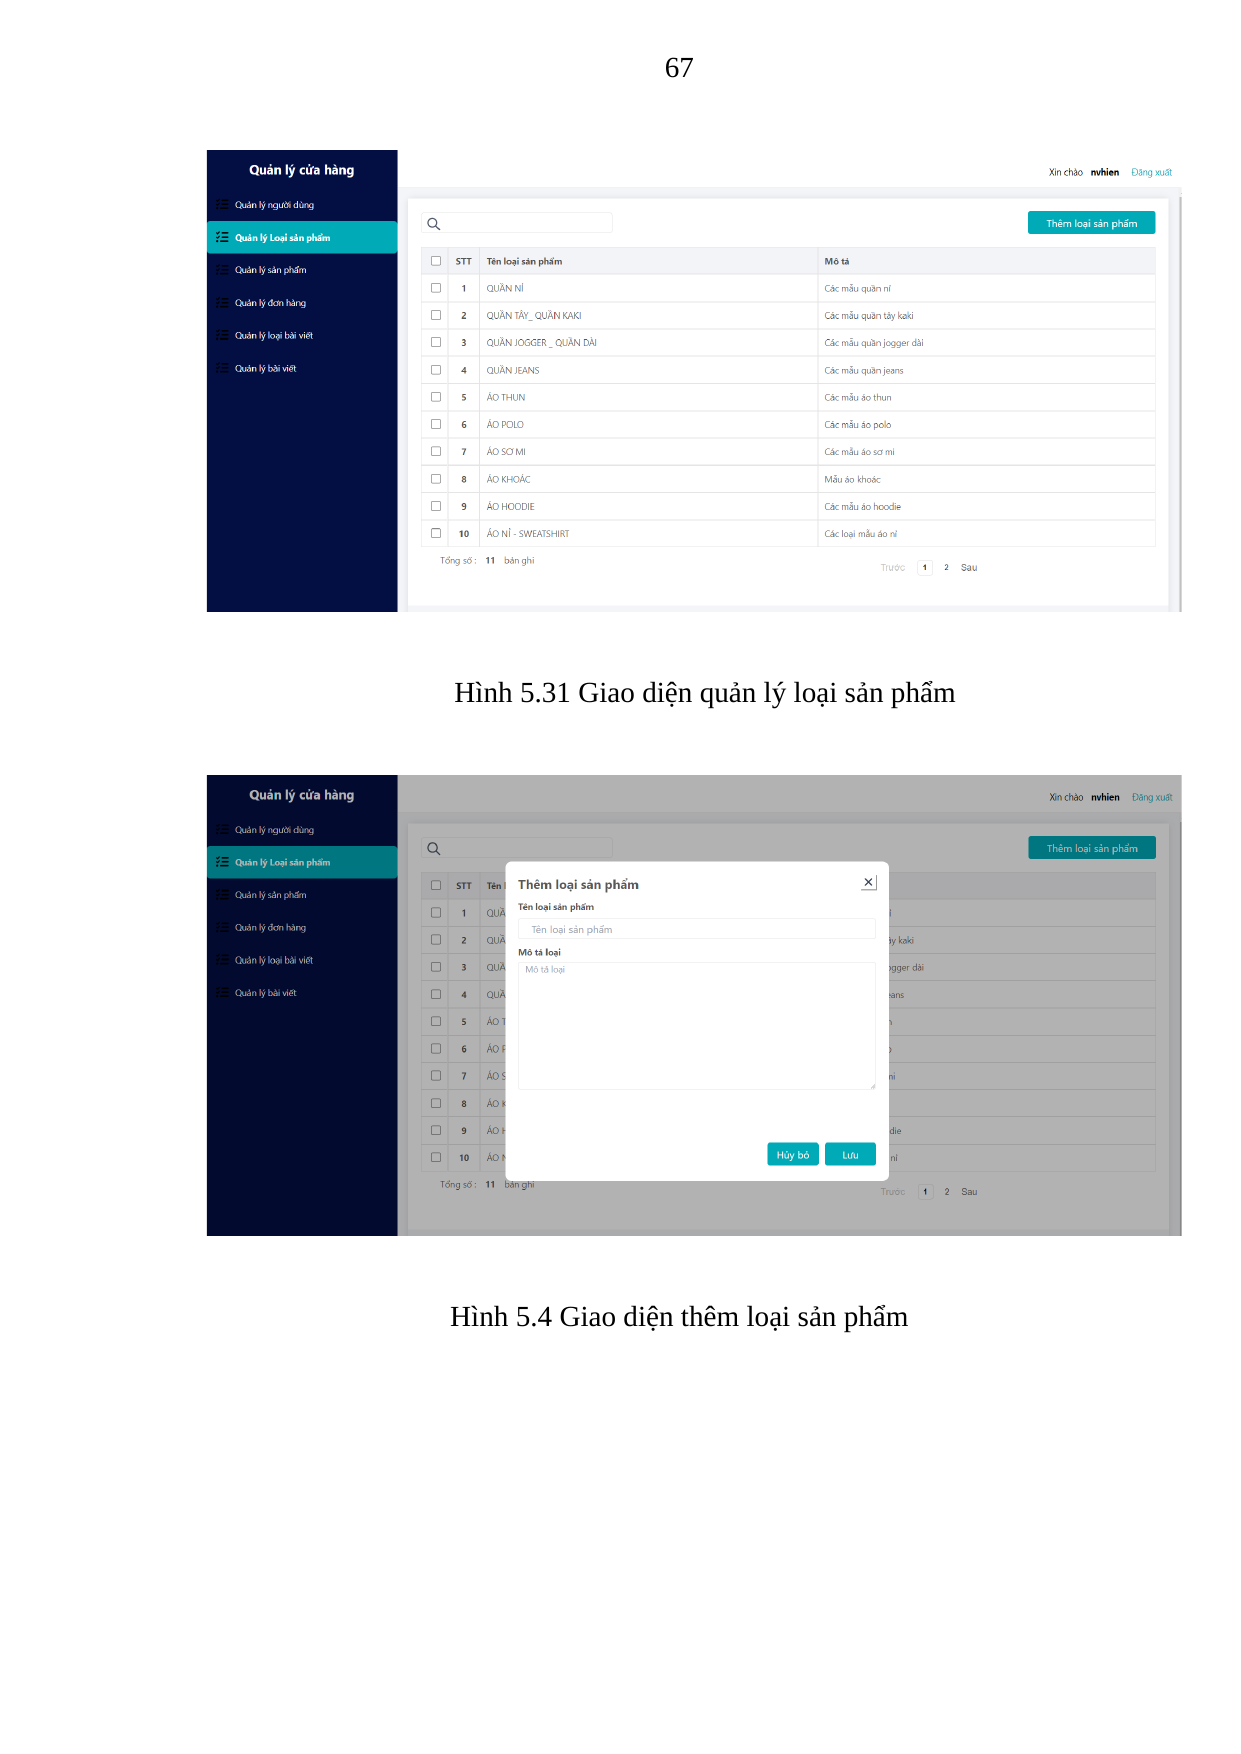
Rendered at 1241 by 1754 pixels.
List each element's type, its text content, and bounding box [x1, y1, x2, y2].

picture [206, 775, 1182, 1236]
text Hình 5.4 Giao diện thêm loại sản phẩm [207, 1299, 1152, 1333]
picture [206, 150, 1182, 612]
